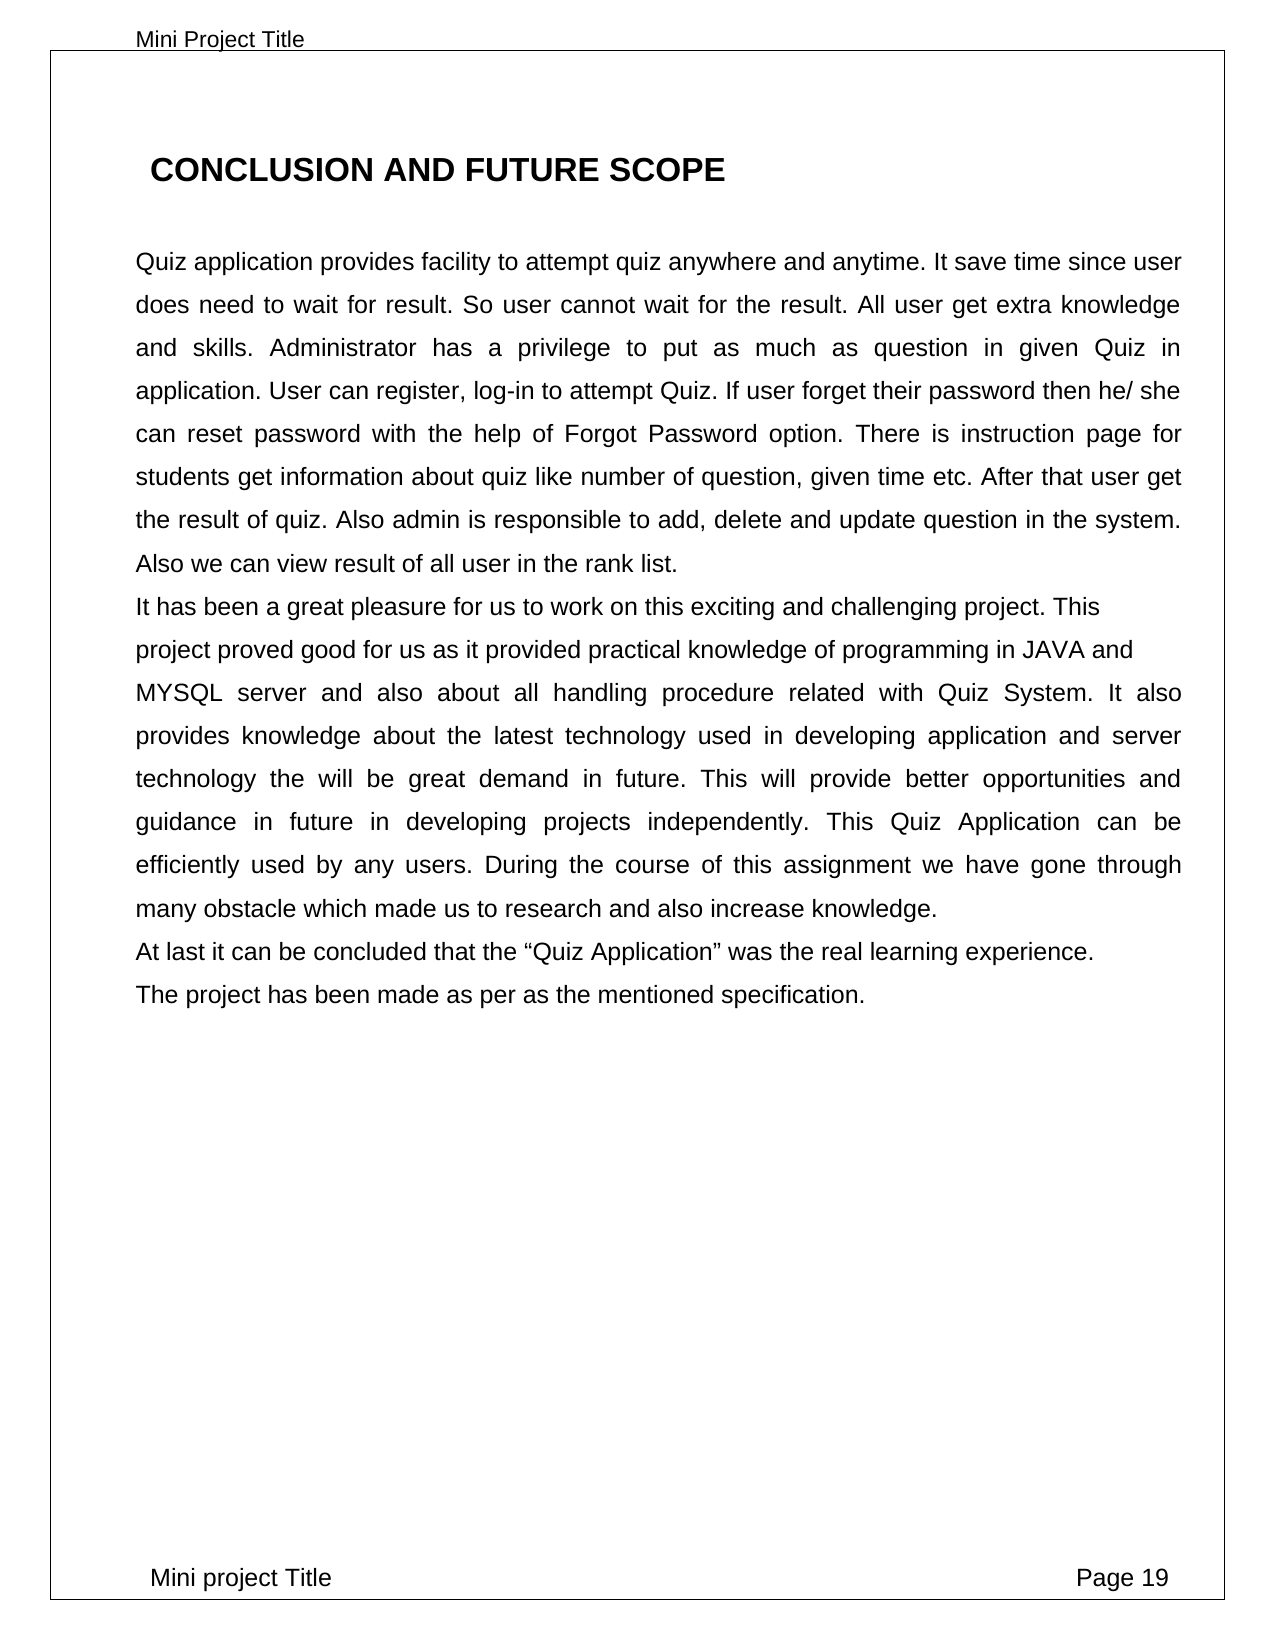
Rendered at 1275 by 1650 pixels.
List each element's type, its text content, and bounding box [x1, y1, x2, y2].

text MYSQL server and also about all handling procedure related with Quiz System. It also provides knowledge about the latest technology used in developing application and server technology the will be great demand in future. This will provide better opportunities and guidance in future in developing projects independently. This Quiz Application can be efficiently used by any users. During the course of this assignment we have gone through many obstacle which made us to research and also increase knowledge. [135, 678, 1183, 922]
text At last it can be concluded that the “Quiz Application” was the real learning experience. [135, 937, 1183, 965]
subtitle CONCLUSION AND FUTURE SCOPE [150, 150, 1183, 188]
text It has been a great pleasure for us to work on this exciting and challenging project. This [135, 592, 1183, 620]
text Quiz application provides facility to attempt quiz anywhere and anytime. It save time since user [135, 247, 1183, 275]
text does need to wait for result. So user cannot wait for the result. All user get extra knowledge and skills. Administrator has a privilege to put as much as question in given Quiz in application. User can register, log-in to attempt Quiz. If user forget their password then he/ she can reset password with the help of Forgot Password option. There is instruction page for students get information about quiz like number of question, given time etc. After that user get the result of quiz. Also admin is responsible to add, delete and update question in the system. Also we can view result of all user in the rank list. [135, 290, 1183, 577]
text The project has been made as per as the mentioned specification. [135, 980, 1183, 1008]
text project proved good for us as it provided practical knowledge of programming in JAVA and [135, 635, 1183, 663]
